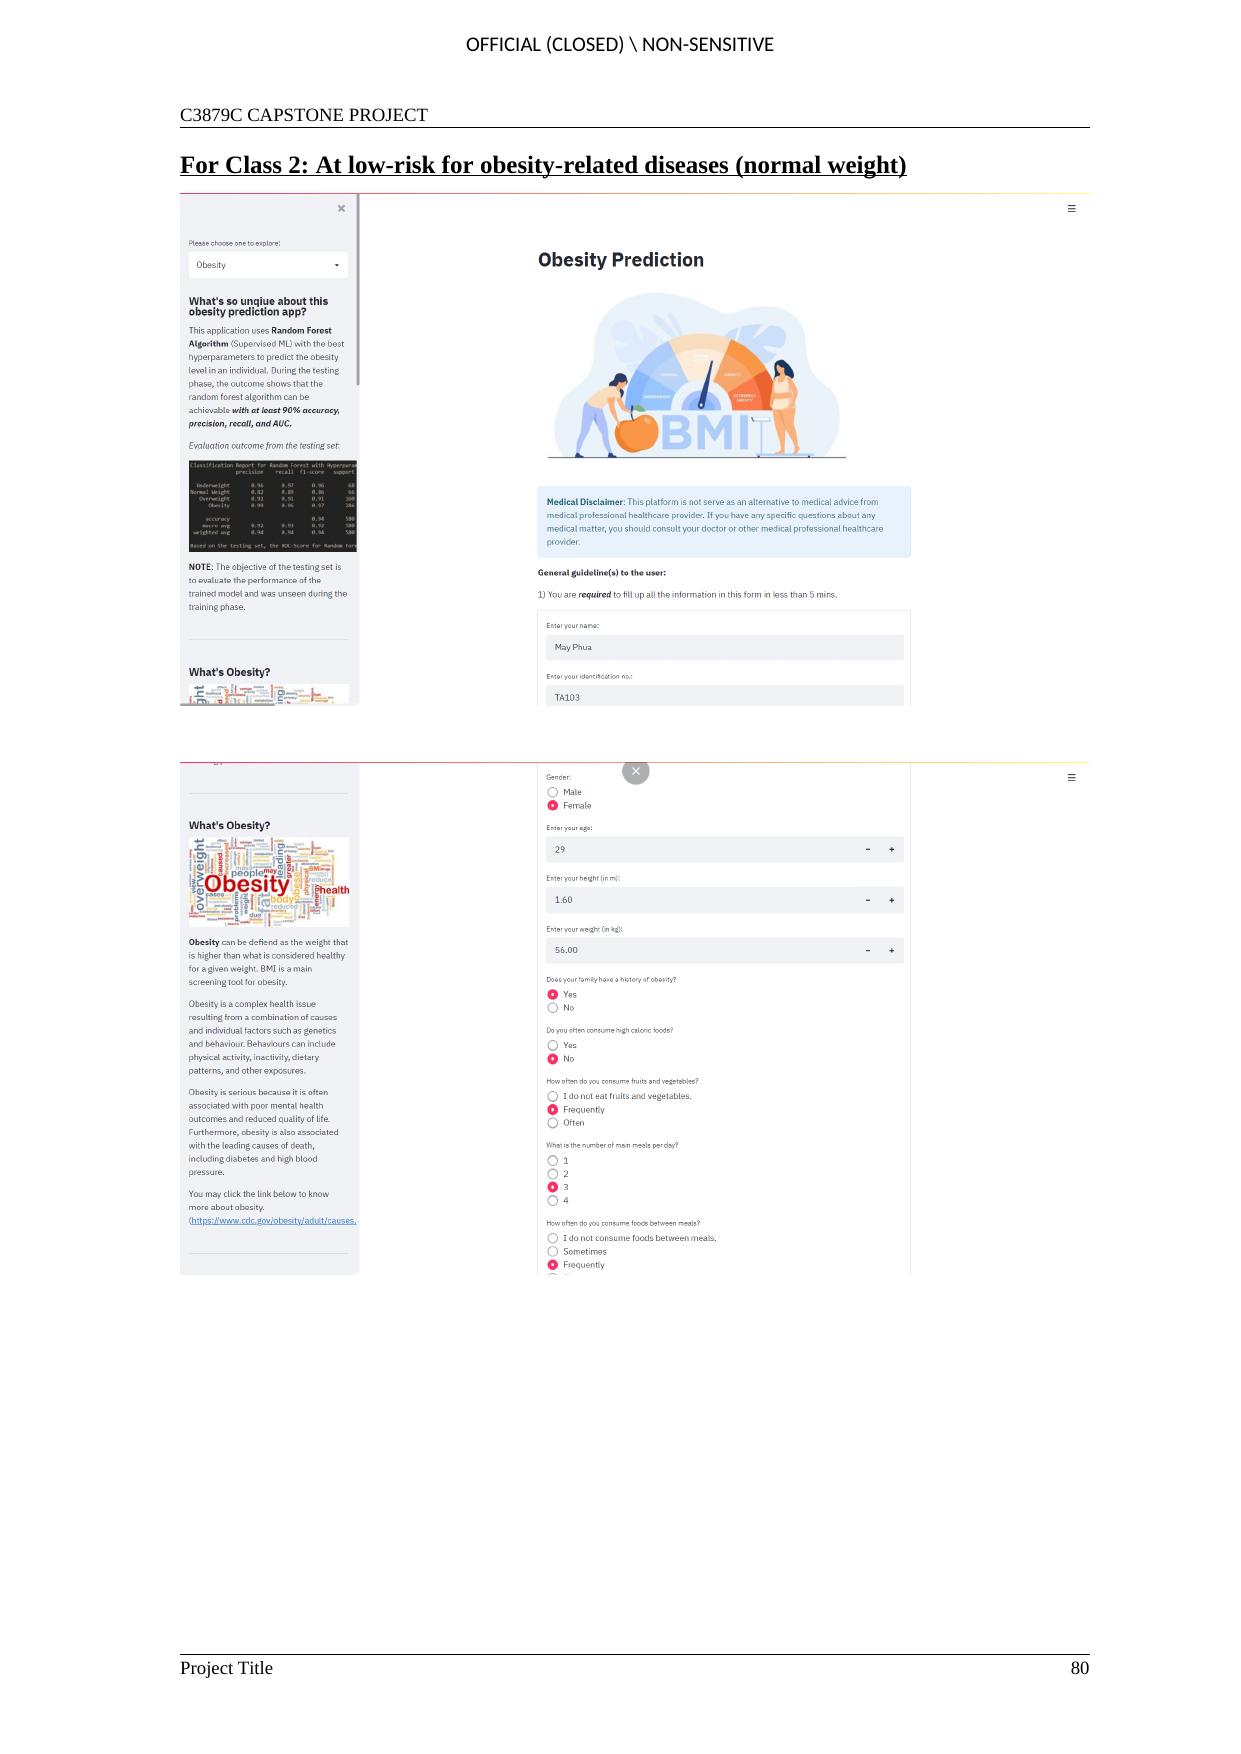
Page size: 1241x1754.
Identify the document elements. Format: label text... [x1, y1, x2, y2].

text For Class 2: At low-risk for obesity-related diseases (normal weight) [180, 150, 1090, 179]
picture [180, 193, 1091, 706]
picture [180, 762, 1091, 1275]
